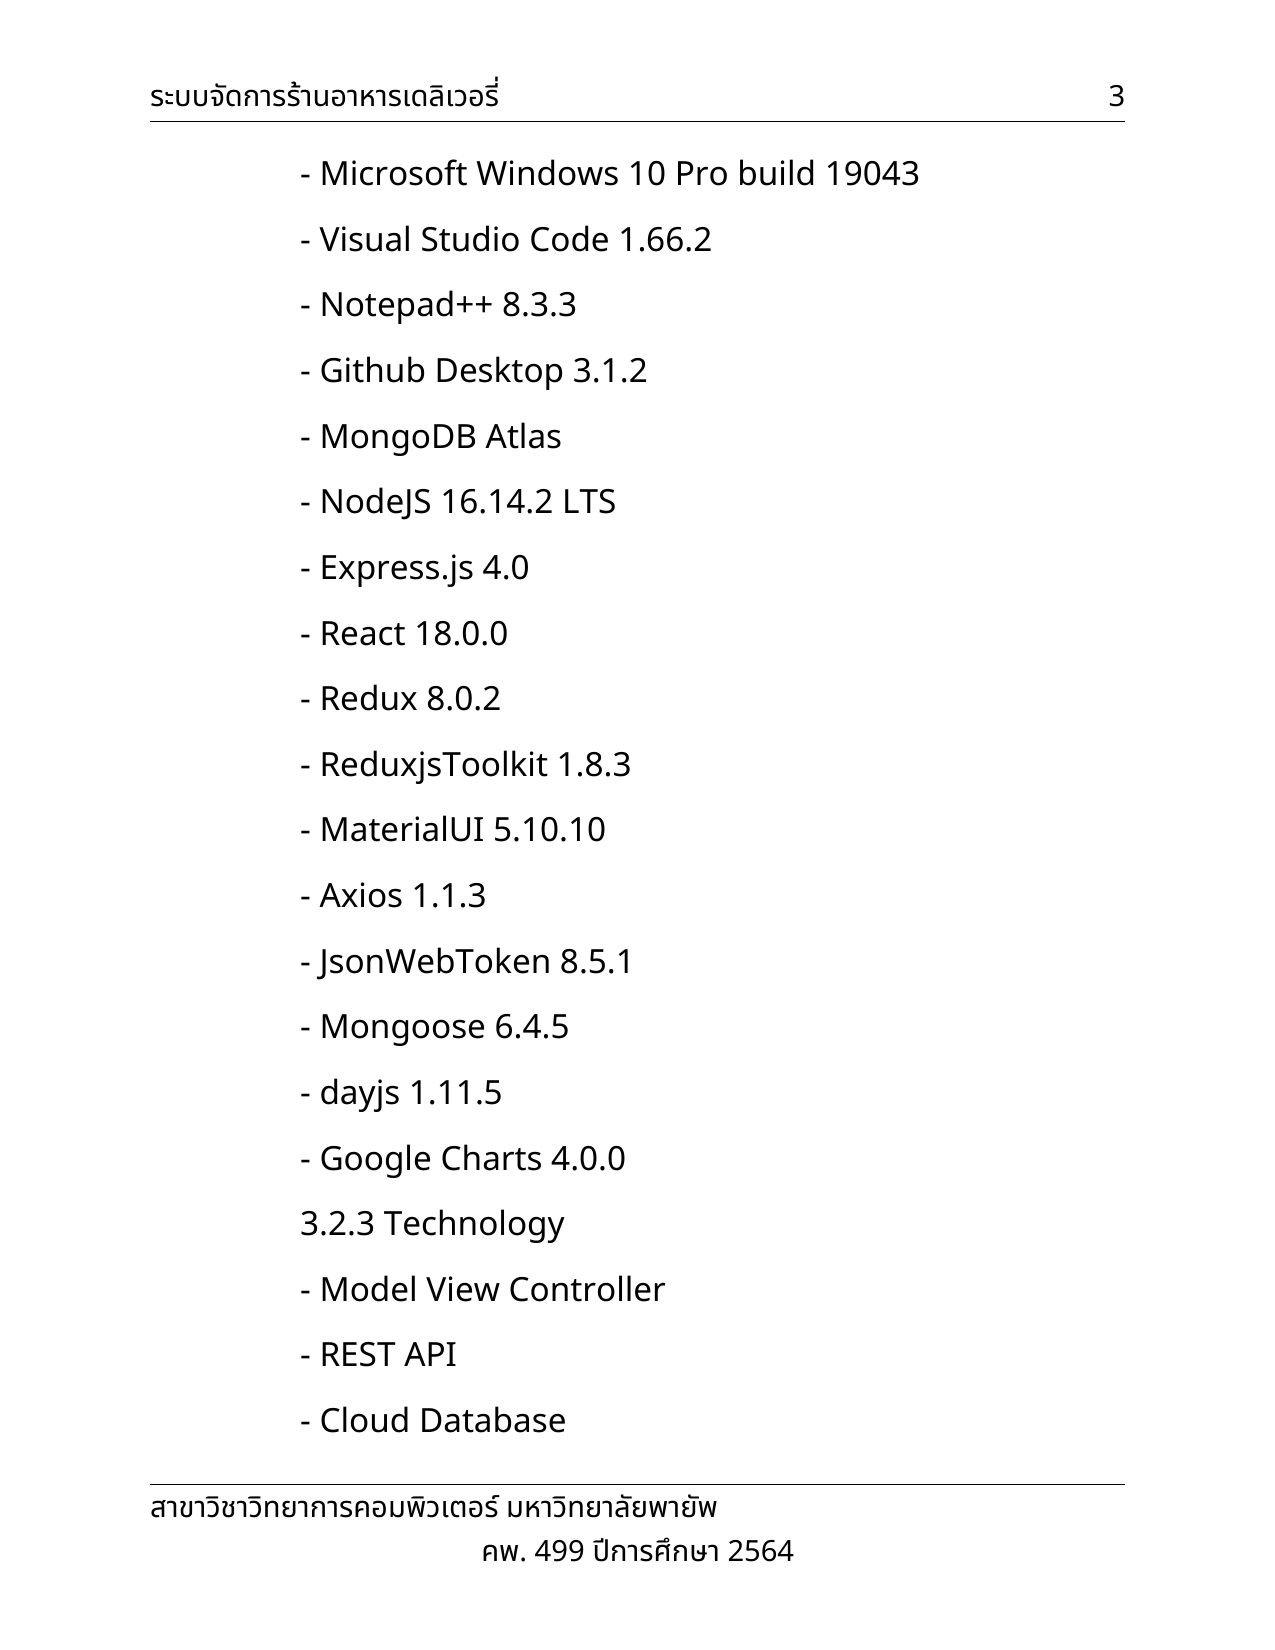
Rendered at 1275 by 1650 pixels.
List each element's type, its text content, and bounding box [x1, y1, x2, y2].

text - Mongoose 6.4.5 [150, 1003, 1125, 1048]
text - Microsoft Windows 10 Pro build 19043 [150, 150, 1125, 195]
text - React 18.0.0 [150, 609, 1125, 655]
text - Notepad++ 8.3.3 [150, 281, 1125, 327]
text - Google Charts 4.0.0 [150, 1134, 1125, 1180]
text - Visual Studio Code 1.66.2 [150, 216, 1125, 261]
text - JsonWebToken 8.5.1 [150, 937, 1125, 983]
text - REST API [150, 1331, 1125, 1377]
text - Model View Controller [150, 1266, 1125, 1311]
text - Express.js 4.0 [150, 544, 1125, 589]
text - dayjs 1.11.5 [150, 1069, 1125, 1114]
text - MongoDB Atlas [150, 412, 1125, 458]
text 3.2.3 Technology [150, 1200, 1125, 1245]
text - Axios 1.1.3 [150, 872, 1125, 917]
text - NodeJS 16.14.2 LTS [150, 478, 1125, 523]
text - ReduxjsToolkit 1.8.3 [150, 741, 1125, 786]
text - MaterialUI 5.10.10 [150, 806, 1125, 852]
text - Redux 8.0.2 [150, 675, 1125, 720]
text - Cloud Database [150, 1397, 1125, 1442]
text - Github Desktop 3.1.2 [150, 347, 1125, 392]
